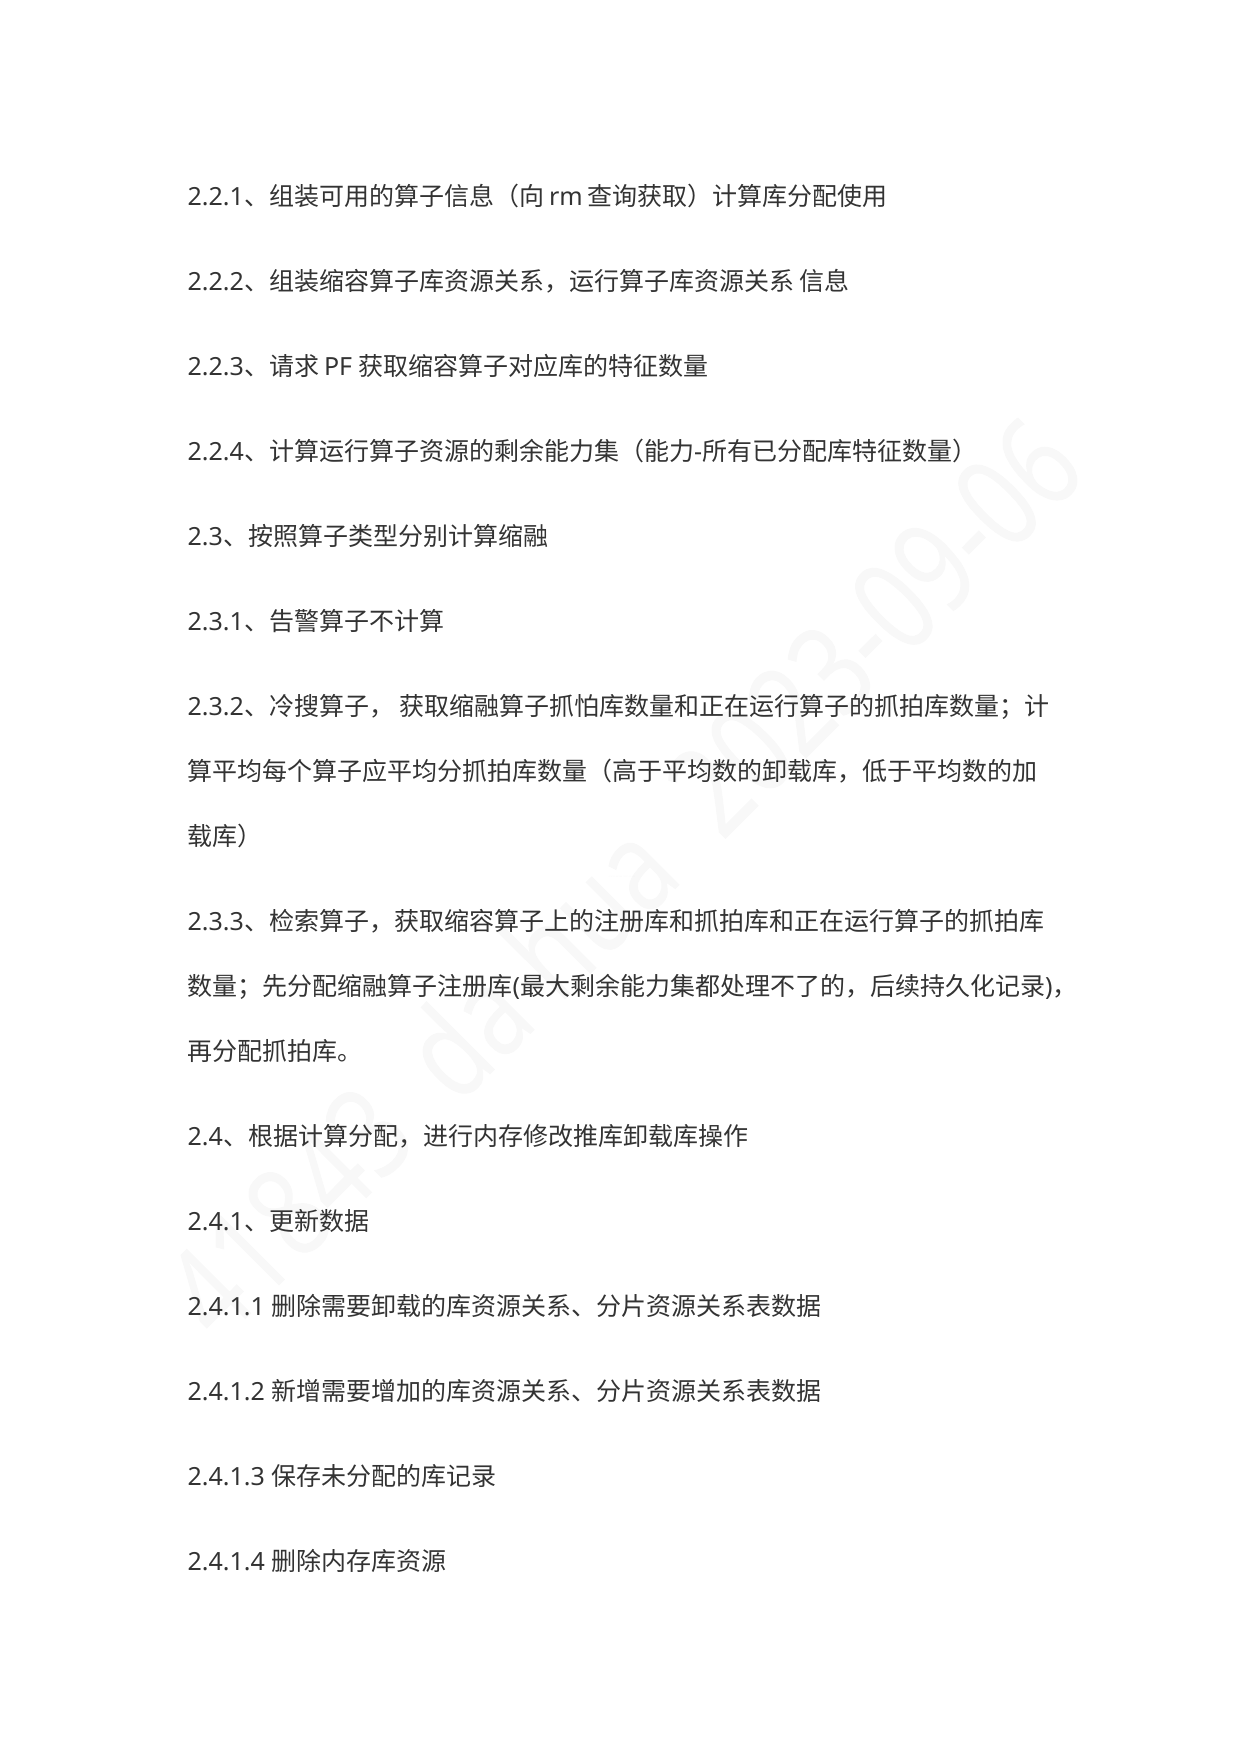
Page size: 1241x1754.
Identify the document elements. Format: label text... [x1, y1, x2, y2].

text 2.2.3、请求PF 获取缩容算子对应库的特征数量 [187, 332, 1053, 397]
text 2.3.1、告警算子不计算 [187, 587, 1053, 652]
text 2.4.1.2 新增需要增加的库资源关系、分片资源关系表数据 [187, 1357, 1053, 1422]
text 2.4.1.1 删除需要卸载的库资源关系、分片资源关系表数据 [187, 1272, 1053, 1337]
text 2.2.4、计算运行算子资源的剩余能力集（能力-所有已分配库特征数量） [187, 417, 1053, 482]
text 2.3.2、冷搜算子， 获取缩融算子抓怕库数量和正在运行算子的抓拍库数量；计算平均每个算子应平均分抓拍库数量（高于平均数的卸载库，低于平均数的加载库） [187, 672, 1053, 867]
text 2.4.1.4 删除内存库资源 [187, 1527, 1053, 1592]
text 2.3、按照算子类型分别计算缩融 [187, 502, 1053, 567]
text 2.2.2、组装缩容算子库资源关系，运行算子库资源关系 信息 [187, 247, 1053, 312]
text 2.4、根据计算分配，进行内存修改推库卸载库操作 [187, 1102, 1053, 1167]
text 2.3.3、检索算子，获取缩容算子上的注册库和抓拍库和正在运行算子的抓拍库数量；先分配缩融算子注册库(最大剩余能力集都处理不了的，后续持久化记录)，再分配抓拍库。 [187, 887, 1053, 1082]
text 2.2.1、组装可用的算子信息（向rm查询获取）计算库分配使用 [187, 162, 1053, 227]
text 2.4.1、更新数据 [187, 1187, 1053, 1252]
text 2.4.1.3 保存未分配的库记录 [187, 1442, 1053, 1507]
